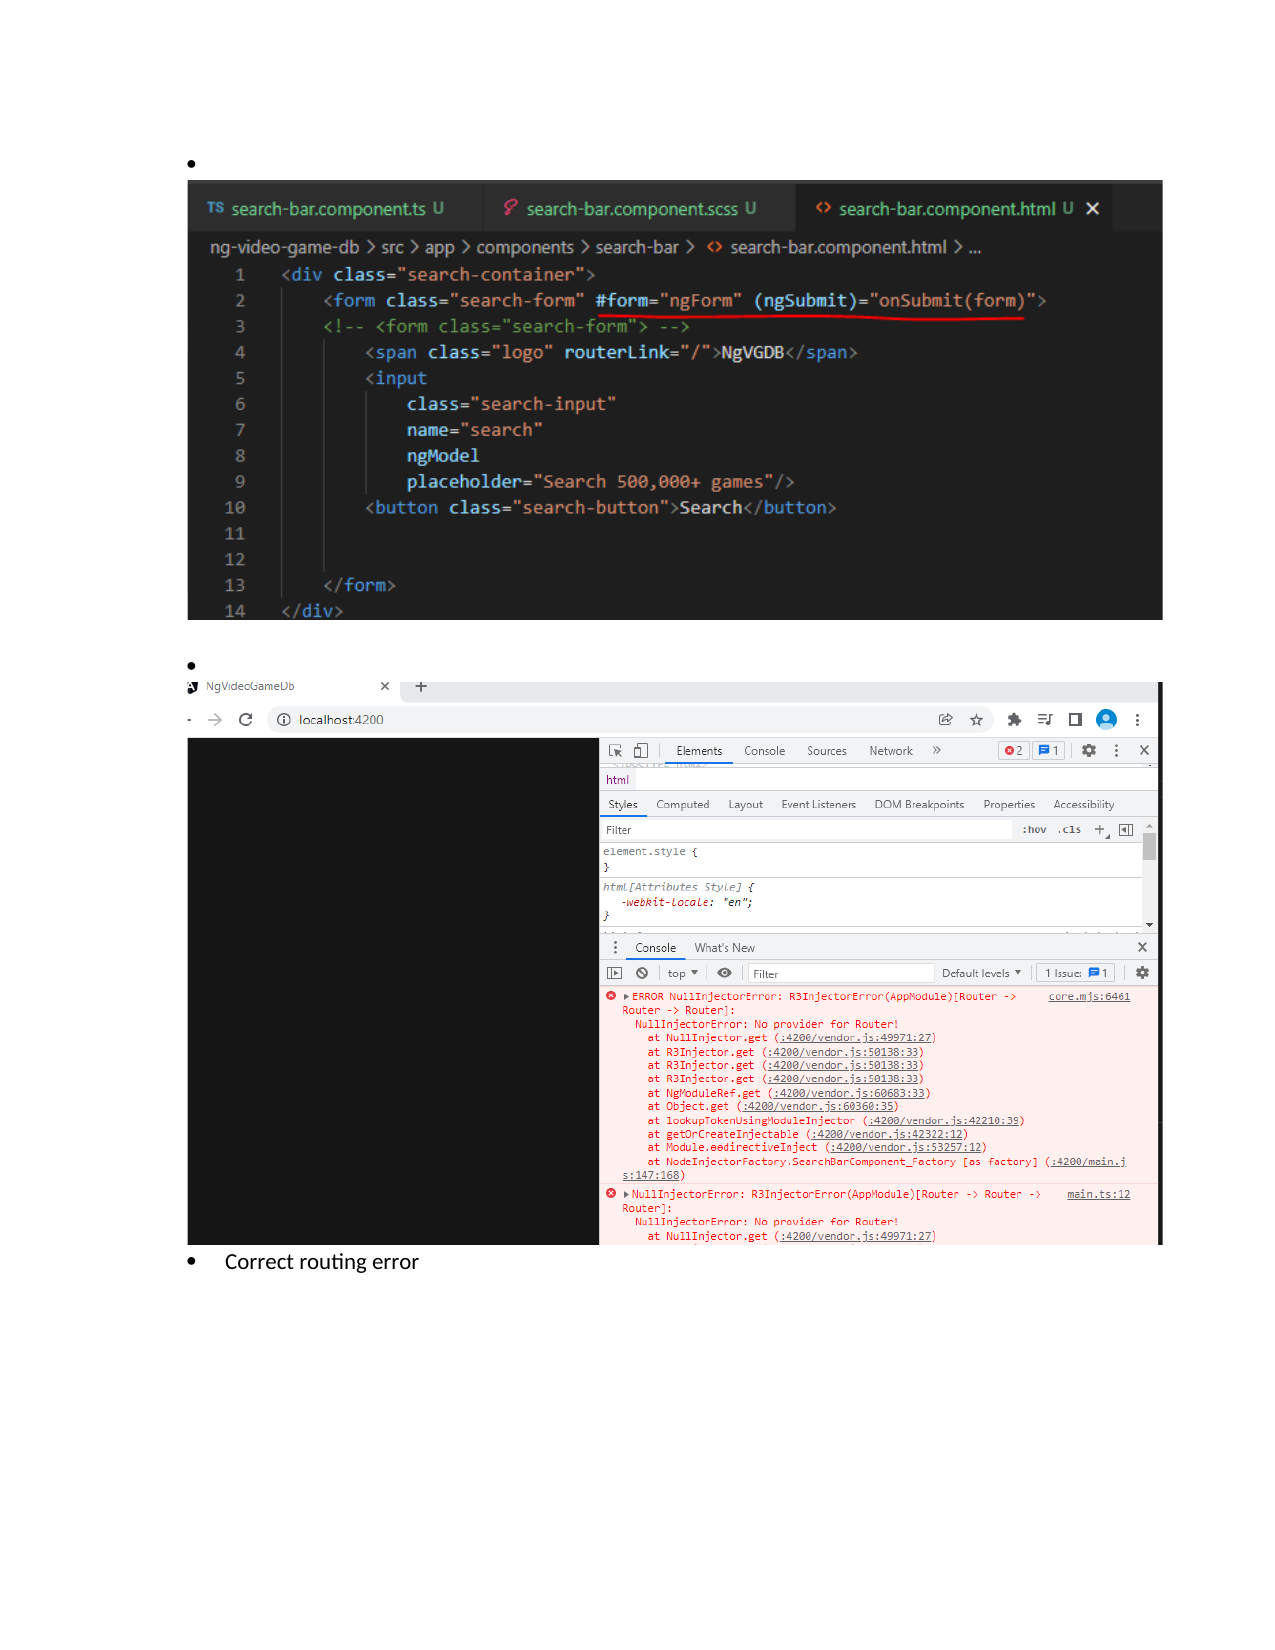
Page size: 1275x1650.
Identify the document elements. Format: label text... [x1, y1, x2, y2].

picture [187, 180, 1163, 620]
list Correct routing error [187, 1247, 1125, 1275]
picture [187, 682, 1163, 1245]
